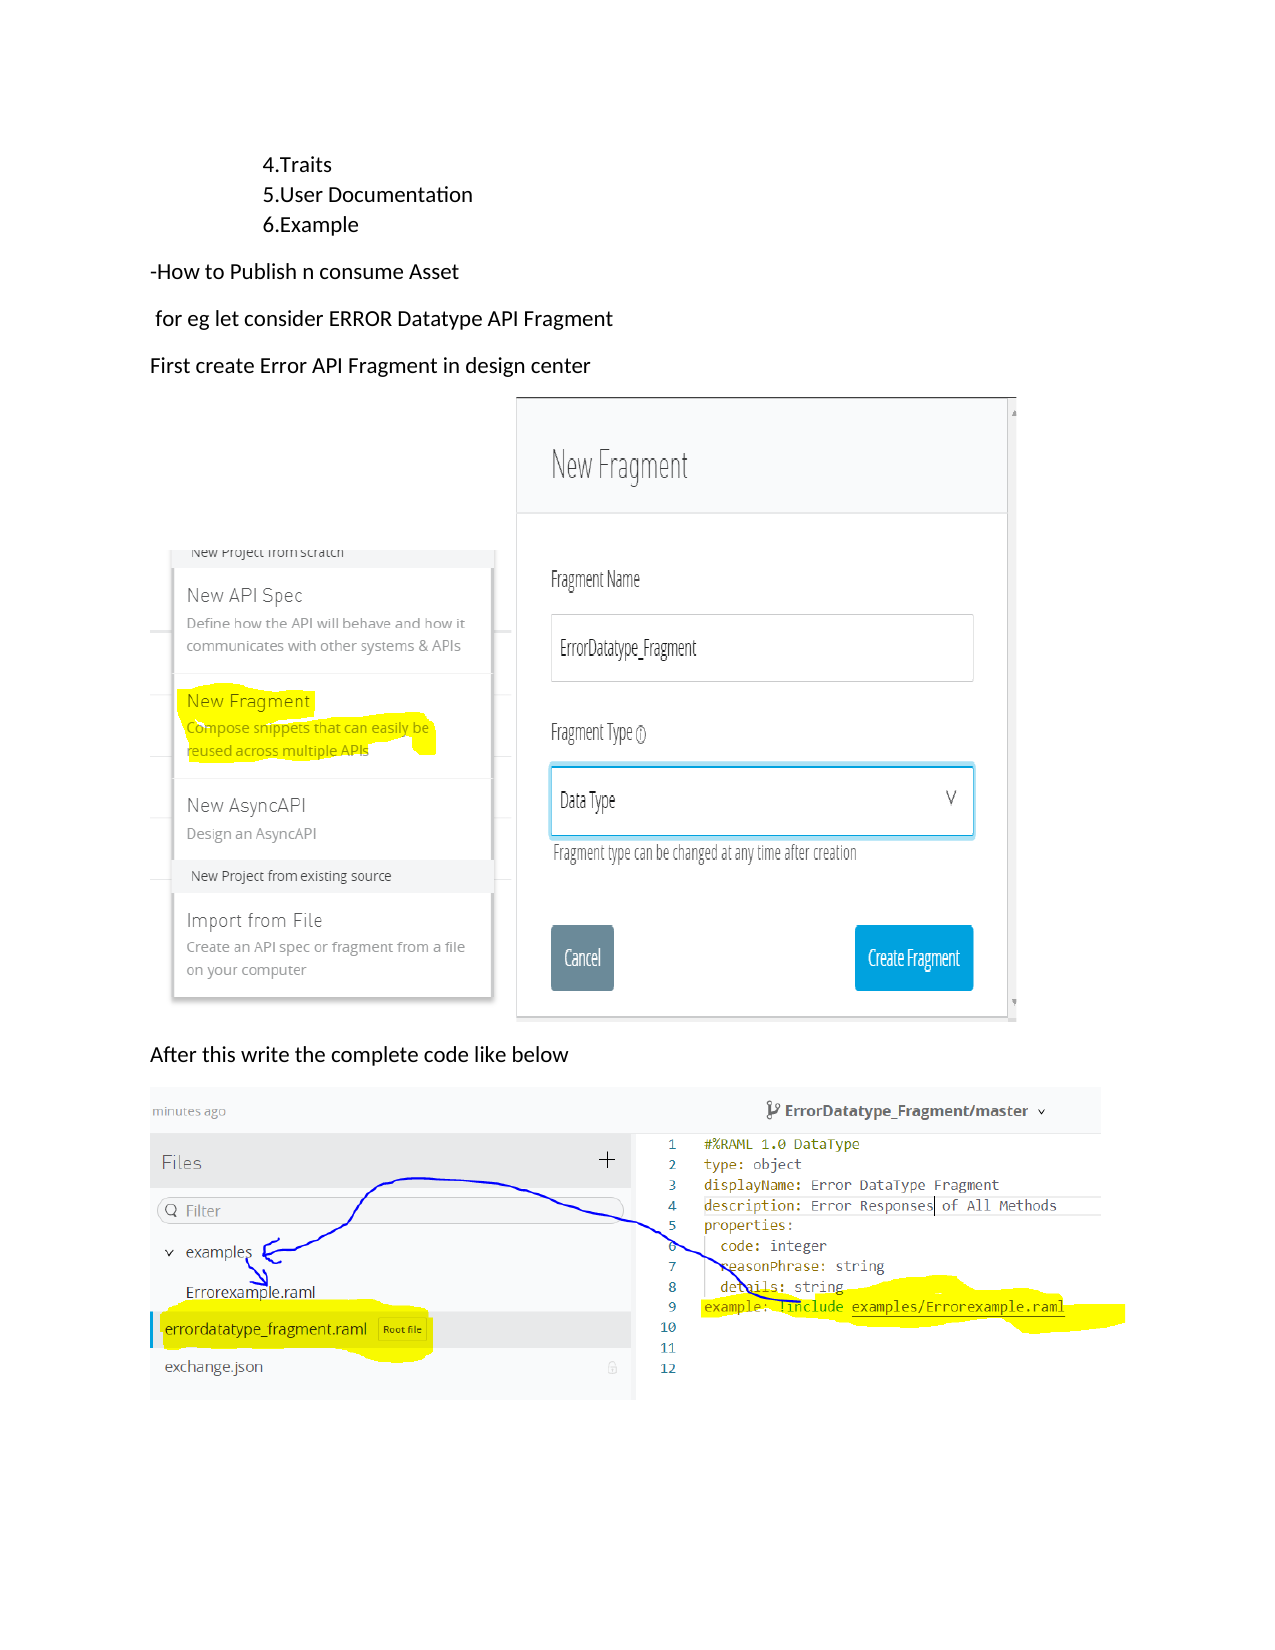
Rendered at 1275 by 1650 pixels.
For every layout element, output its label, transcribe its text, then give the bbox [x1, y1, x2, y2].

text First create Error API Fragment in design center [150, 351, 1125, 379]
picture [150, 1087, 1125, 1400]
text -How to Publish n consume Asset [150, 257, 1125, 285]
list 6.Example [262, 210, 1125, 238]
picture [516, 397, 1017, 1022]
list 4.Traits [262, 150, 1125, 178]
picture [150, 550, 512, 1022]
text After this write the complete code like below [150, 1040, 1125, 1068]
list 5.User Documentation [262, 180, 1125, 208]
text for eg let consider ERROR Datatype API Fragment [150, 304, 1125, 332]
